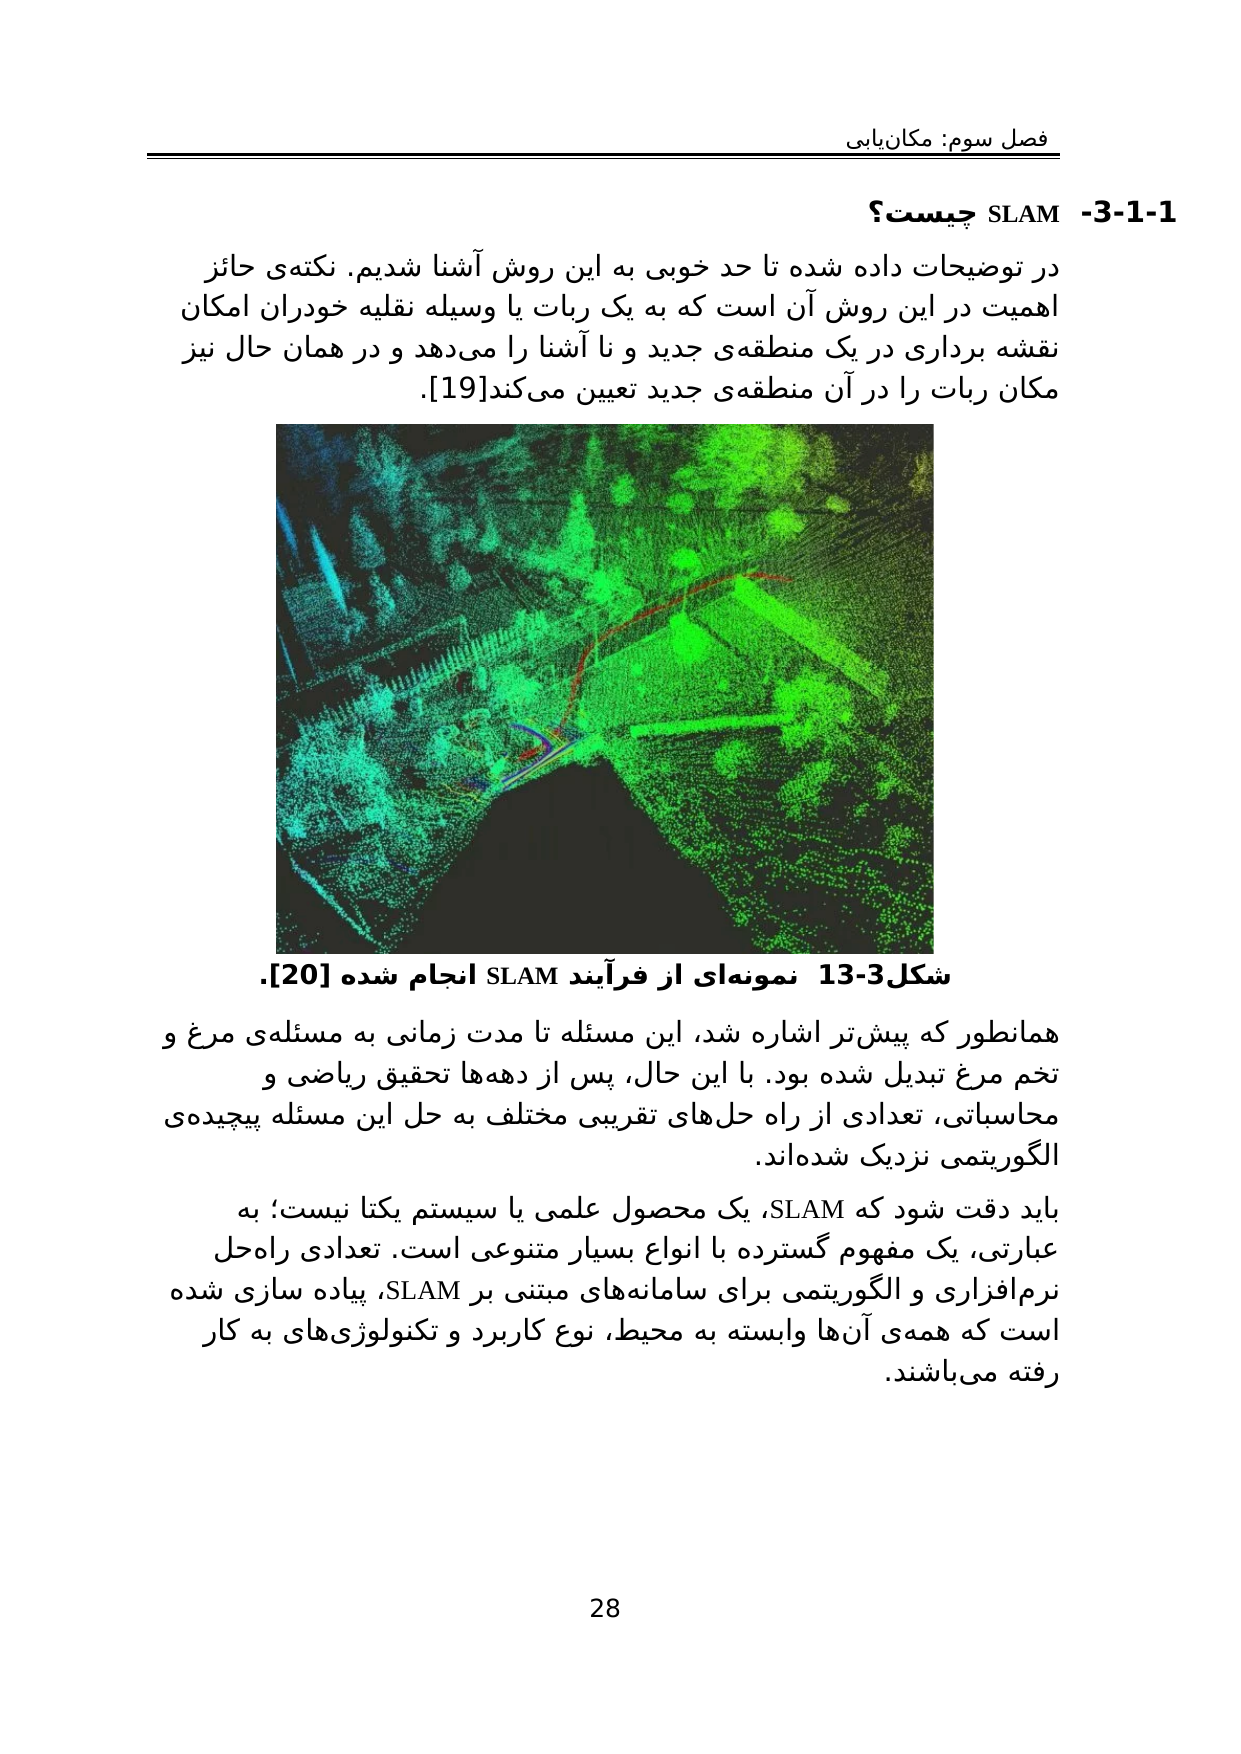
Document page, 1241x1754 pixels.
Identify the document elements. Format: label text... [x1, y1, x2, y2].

text همانطور که پیش‌تر اشاره شد، این مسئله تا مدت زمانی به مسئله‌ی مرغ و تخم مرغ تبدیل شده بود. با این حال، پس از دهه‌ها تحقیق ریاضی و محاسباتی، تعدادی از راه حل‌های تقریبی مختلف به حل این مسئله پیچیده‌ی الگوریتمی نزدیک شده‌اند. [150, 1016, 1060, 1172]
subtitle SLAM چیست؟ [150, 196, 1060, 229]
text باید دقت شود که SLAM، یک محصول علمی یا سیستم یکتا نیست؛ به عبارتی، یک مفهوم گسترده با انواع بسیار متنوعی است. تعدادی راه‌حل نرم‌افزاری و الگوریتمی برای سامانه‌های مبتنی بر SLAM، پیاده سازی شده است که همه‌ی آن‌ها وابسته به محیط، نوع کاربرد و تکنولوژی‌های به کار رفته می‌باشند. [150, 1191, 1060, 1388]
picture [276, 424, 934, 954]
text در توضیحات داده‌ شده تا حد خوبی به این روش آشنا شدیم. نکته‌ی حائز اهمیت در این روش آن است که به یک ربات یا وسیله نقلیه خودران امکان نقشه برداری در یک منطقه‌ی جدید و نا آشنا را می‌دهد و در همان حال نیز مکان ربات را در آن منطقه‌ی جدید تعیین می‌کند[19]. [150, 249, 1060, 405]
